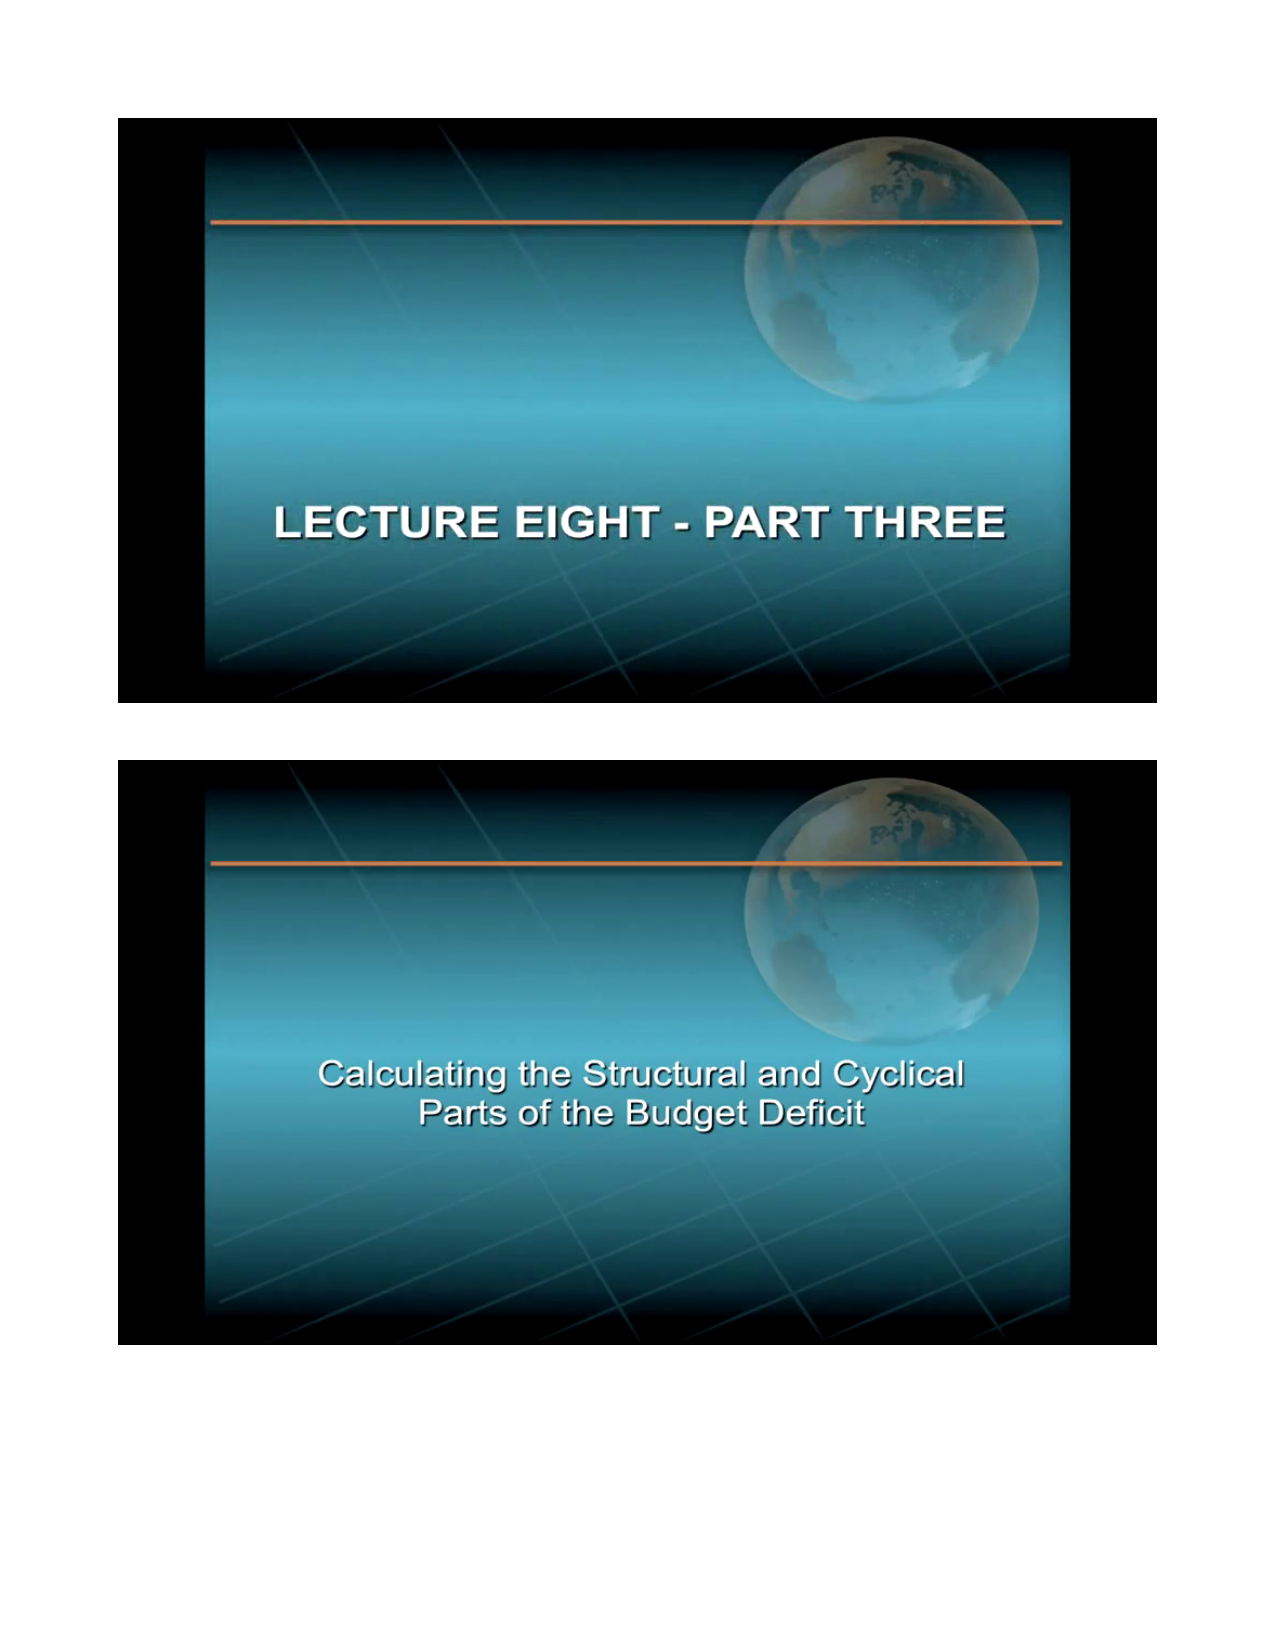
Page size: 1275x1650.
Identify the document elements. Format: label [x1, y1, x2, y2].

picture [118, 760, 1157, 1345]
picture [118, 118, 1157, 703]
